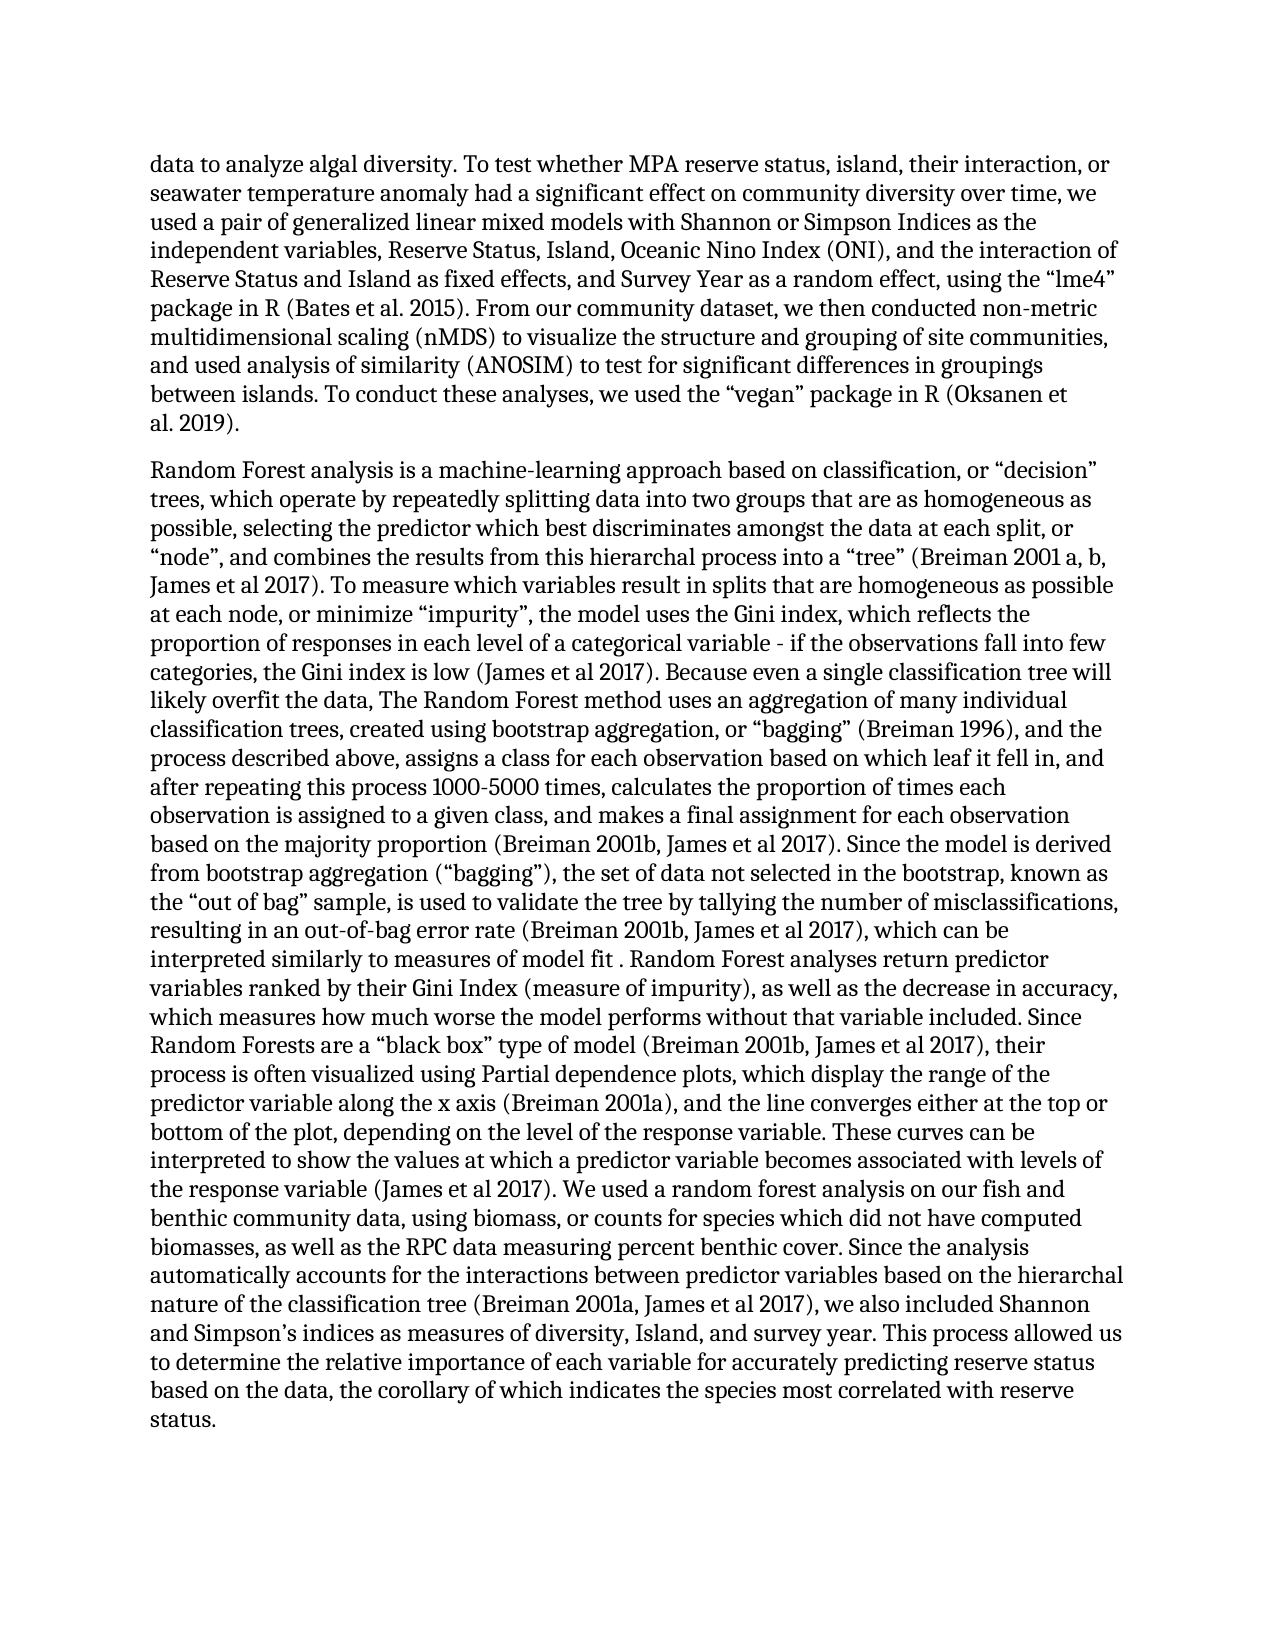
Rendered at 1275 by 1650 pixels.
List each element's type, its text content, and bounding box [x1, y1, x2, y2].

text Random Forest analysis is a machine-learning approach based on classification, or “decision” trees, which operate by repeatedly splitting data into two groups that are as homogeneous as possible, selecting the predictor which best discriminates amongst the data at each split, or “node”, and combines the results from this hierarchal process into a “tree” (Breiman 2001 a, b, James et al 2017). To measure which variables result in splits that are homogeneous as possible at each node, or minimize “impurity”, the model uses the Gini index, which reflects the proportion of responses in each level of a categorical variable - if the observations fall into few categories, the Gini index is low (James et al 2017). Because even a single classification tree will likely overfit the data, The Random Forest method uses an aggregation of many individual classification trees, created using bootstrap aggregation, or “bagging” (Breiman 1996), and the process described above, assigns a class for each observation based on which leaf it fell in, and after repeating this process 1000-5000 times, calculates the proportion of times each observation is assigned to a given class, and makes a final assignment for each observation based on the majority proportion (Breiman 2001b, James et al 2017). Since the model is derived from bootstrap aggregation (“bagging”), the set of data not selected in the bootstrap, known as the “out of bag” sample, is used to validate the tree by tallying the number of misclassifications, resulting in an out-of-bag error rate (Breiman 2001b, James et al 2017), which can be interpreted similarly to measures of model fit . Random Forest analyses return predictor variables ranked by their Gini Index (measure of impurity), as well as the decrease in accuracy, which measures how much worse the model performs without that variable included. Since Random Forests are a “black box” type of model (Breiman 2001b, James et al 2017), their process is often visualized using Partial dependence plots, which display the range of the predictor variable along the x axis (Breiman 2001a), and the line converges either at the top or bottom of the plot, depending on the level of the response variable. These curves can be interpreted to show the values at which a predictor variable becomes associated with levels of the response variable (James et al 2017). We used a random forest analysis on our fish and benthic community data, using biomass, or counts for species which did not have computed biomasses, as well as the RPC data measuring percent benthic cover. Since the analysis automatically accounts for the interactions between predictor variables based on the hierarchal nature of the classification tree (Breiman 2001a, James et al 2017), we also included Shannon and Simpson’s indices as measures of diversity, Island, and survey year. This process allowed us to determine the relative importance of each variable for accurately predicting reserve status based on the data, the corollary of which indicates the species most correlated with reserve status. [150, 456, 1125, 1434]
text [150, 150, 1125, 437]
